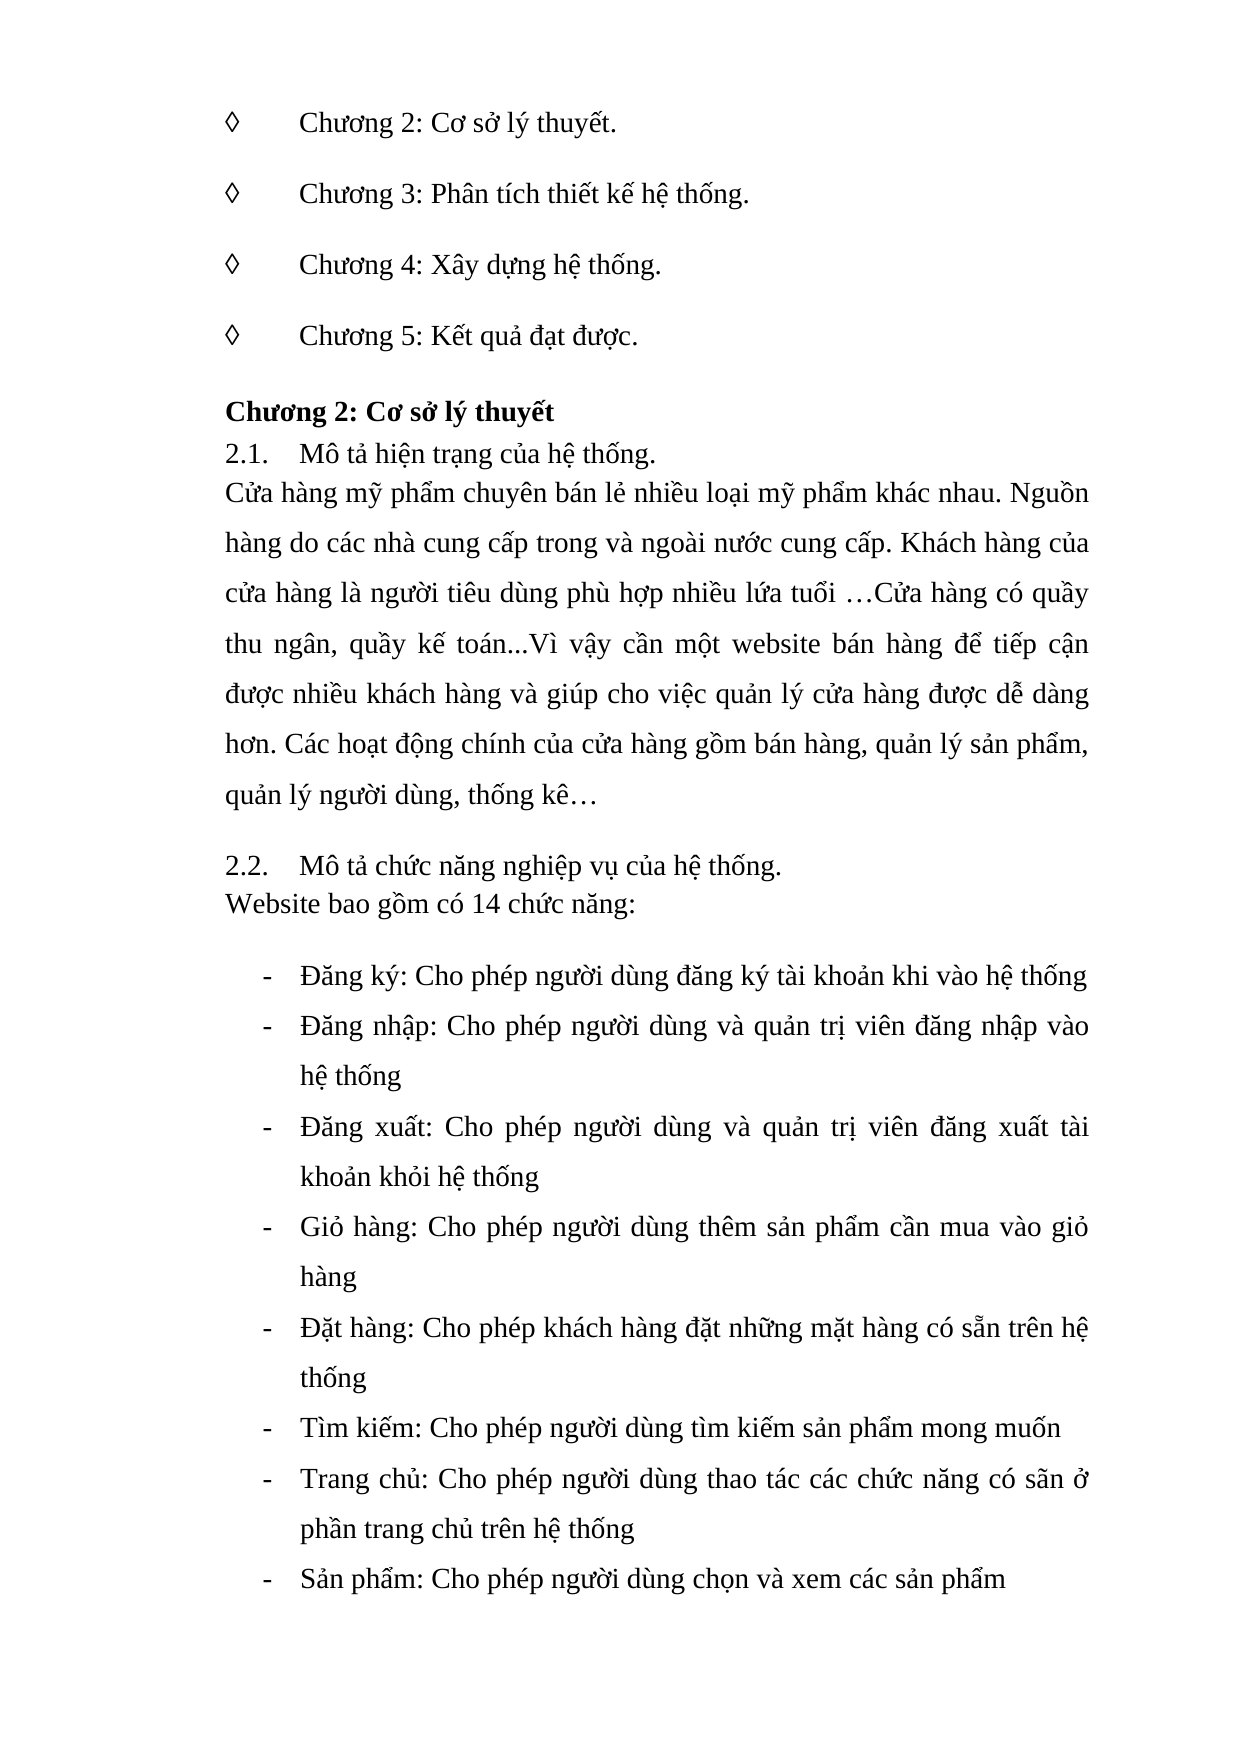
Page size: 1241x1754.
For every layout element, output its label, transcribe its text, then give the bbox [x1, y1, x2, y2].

text Cửa hàng mỹ phẩm chuyên bán lẻ nhiều loại mỹ phẩm khác nhau. Nguồn hàng do các nhà cung cấp trong và ngoài nước cung cấp. Khách hàng của cửa hàng là người tiêu dùng phù hợp nhiều lứa tuổi …Cửa hàng có quầy thu ngân, quầy kế toán...Vì vậy cần một website bán hàng để tiếp cận được nhiều khách hàng và giúp cho việc quản lý cửa hàng được dễ dàng hơn. Các hoạt động chính của cửa hàng gồm bán hàng, quản lý sản phẩm, quản lý người dùng, thống kê… [225, 475, 1090, 810]
list Đăng xuất: Cho phép người dùng và quản trị viên đăng xuất tài khoản khỏi hệ thống [262, 1109, 1090, 1192]
subtitle 2.2. Mô tả chức năng nghiệp vụ của hệ thống. [225, 848, 1090, 882]
list Đăng nhập: Cho phép người dùng và quản trị viên đăng nhập vào hệ thống [262, 1008, 1090, 1092]
list Trang chủ: Cho phép người dùng thao tác các chức năng có sãn ở phần trang chủ trên hệ thống [262, 1461, 1090, 1545]
list Giỏ hàng: Cho phép người dùng thêm sản phẩm cần mua vào giỏ hàng [262, 1209, 1090, 1293]
text ◊ Chương 5: Kết quả đạt được. [225, 318, 1090, 352]
list Đặt hàng: Cho phép khách hàng đặt những mặt hàng có sẵn trên hệ thống [262, 1310, 1090, 1394]
text Website bao gồm có 14 chức năng: [225, 887, 1090, 920]
list Đăng ký: Cho phép người dùng đăng ký tài khoản khi vào hệ thống [262, 958, 1090, 991]
text ◊ Chương 2: Cơ sở lý thuyết. [225, 105, 1090, 138]
subtitle Chương 2: Cơ sở lý thuyết [225, 394, 1090, 427]
subtitle 2.1. Mô tả hiện trạng của hệ thống. [225, 436, 1090, 470]
text ◊ Chương 3: Phân tích thiết kế hệ thống. [225, 176, 1090, 210]
list Sản phẩm: Cho phép người dùng chọn và xem các sản phẩm [262, 1561, 1090, 1595]
list Tìm kiếm: Cho phép người dùng tìm kiếm sản phẩm mong muốn [262, 1411, 1090, 1444]
text ◊ Chương 4: Xây dựng hệ thống. [225, 247, 1090, 281]
